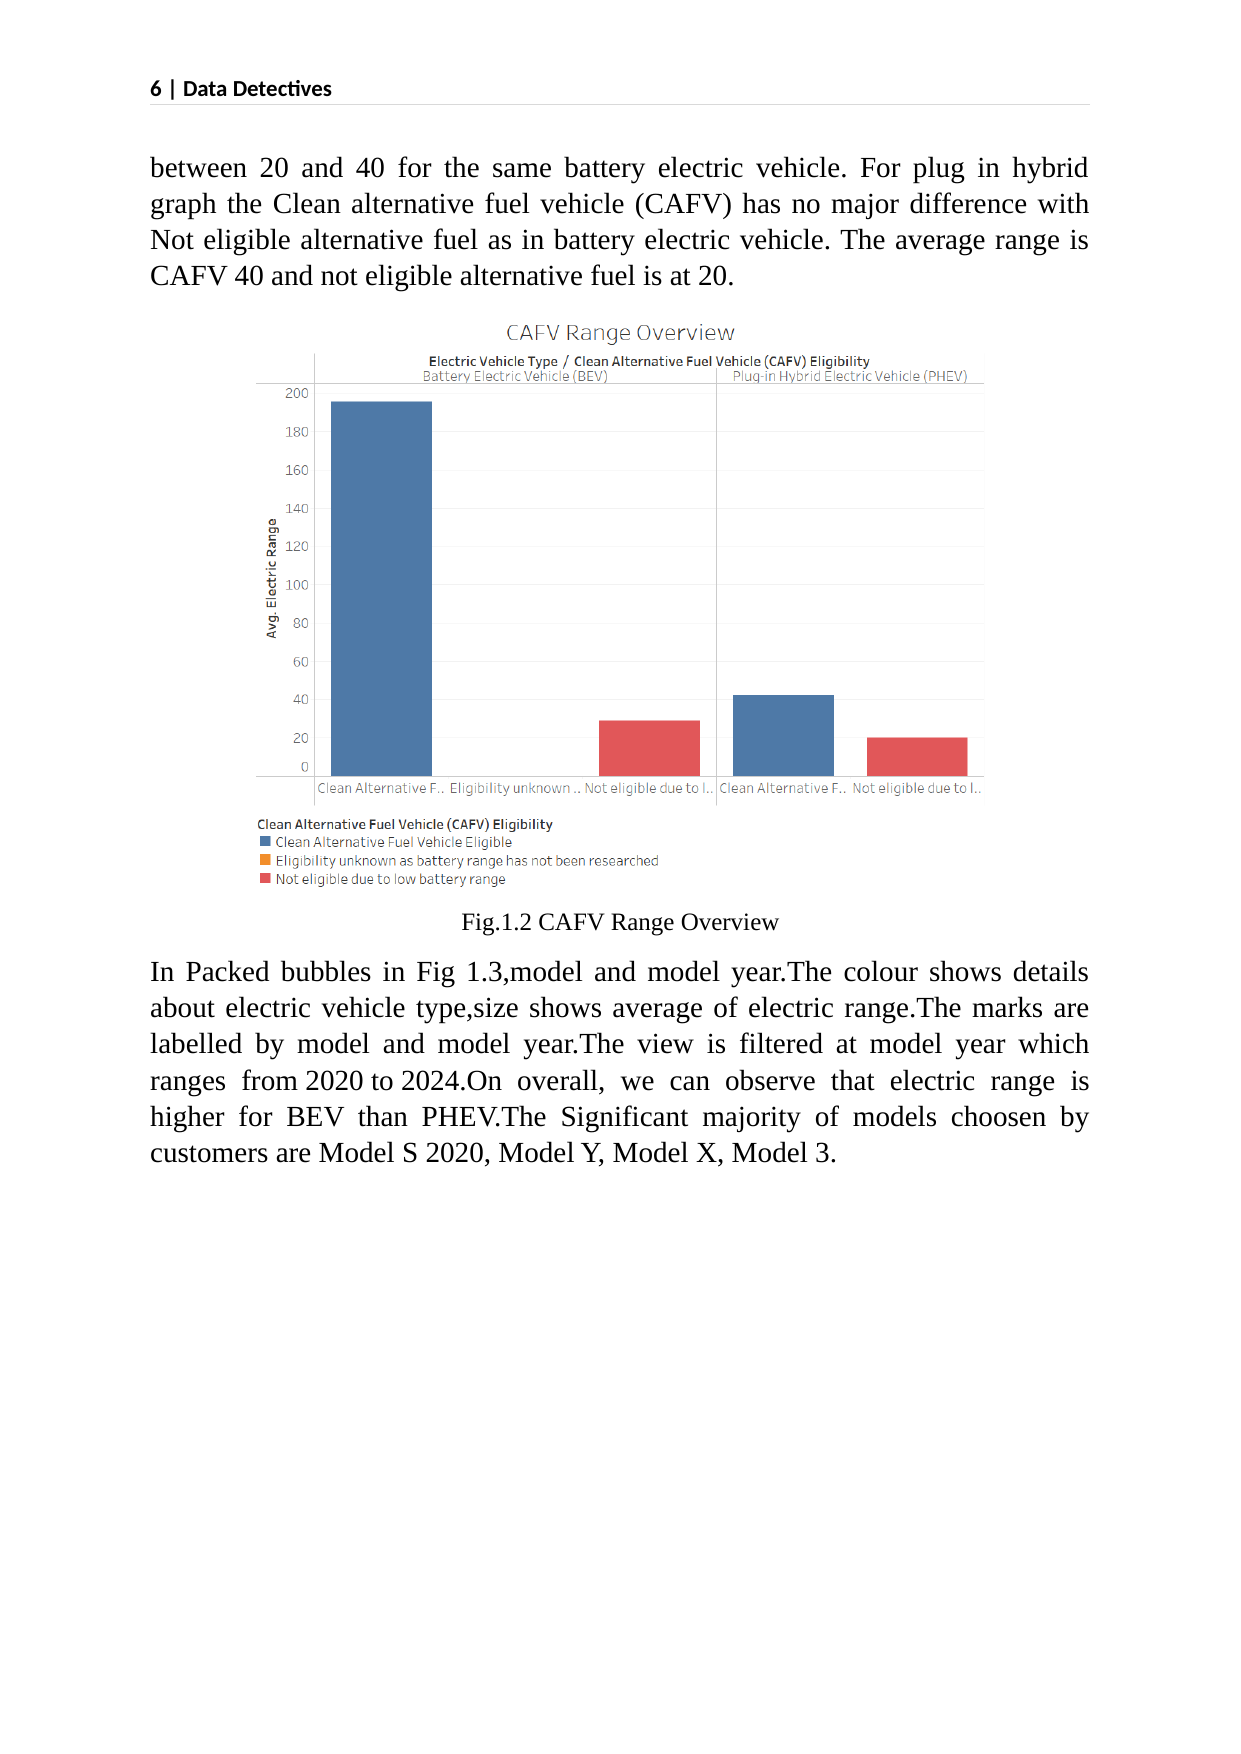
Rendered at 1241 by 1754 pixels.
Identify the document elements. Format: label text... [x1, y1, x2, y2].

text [150, 150, 1090, 292]
text In Packed bubbles in Fig 1.3,model and model year.The colour shows details about electric vehicle type,size shows average of electric range.The marks are labelled by model and model year.The view is filtered at model year which ranges from 2020 to 2024.On overall, we can observe that electric range is higher for BEV than PHEV.The Significant majority of models choosen by customers are Model S 2020, Model Y, Model X, Model 3. [150, 954, 1090, 1169]
picture [256, 311, 985, 888]
text Fig.1.2 CAFV Range Overview [150, 907, 1090, 935]
